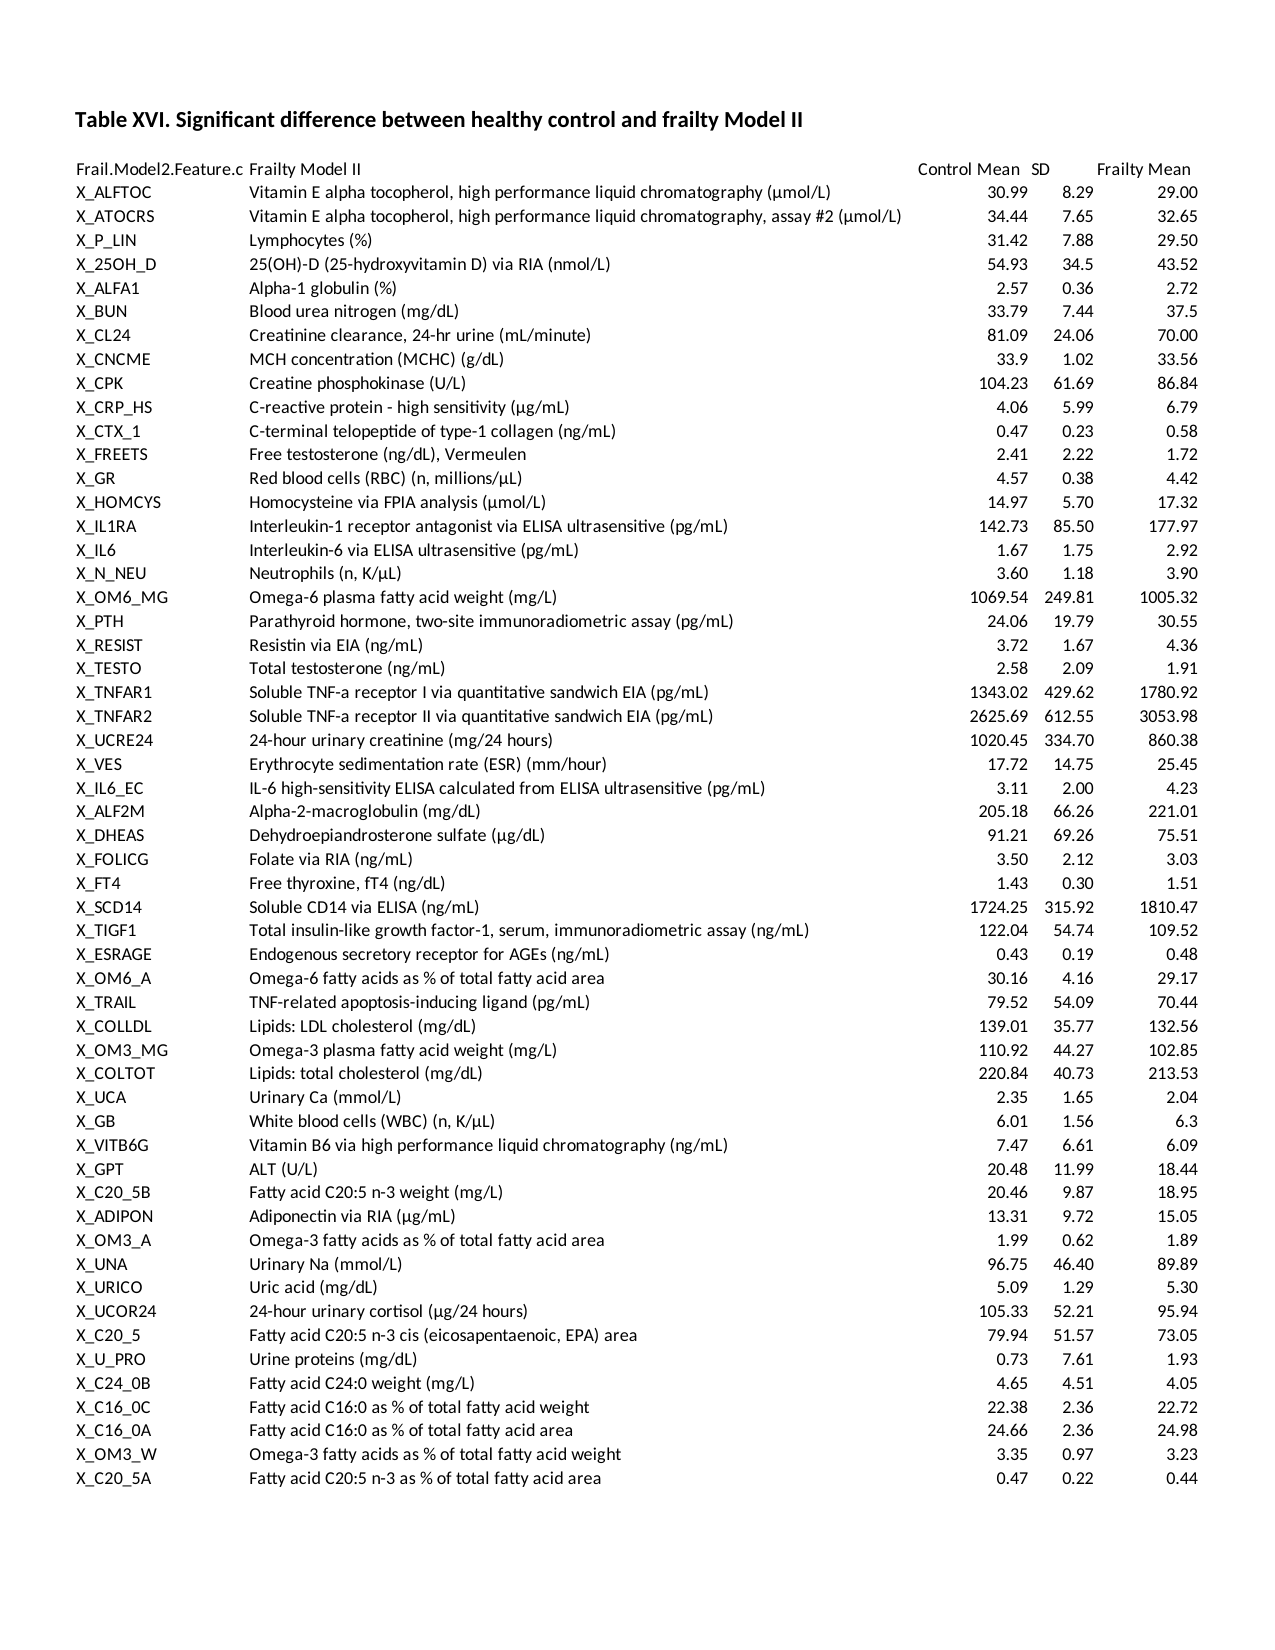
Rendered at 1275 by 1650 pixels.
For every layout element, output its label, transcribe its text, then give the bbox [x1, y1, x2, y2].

text Table XVI. Significant difference between healthy control and frailty Model II [75, 106, 1200, 133]
